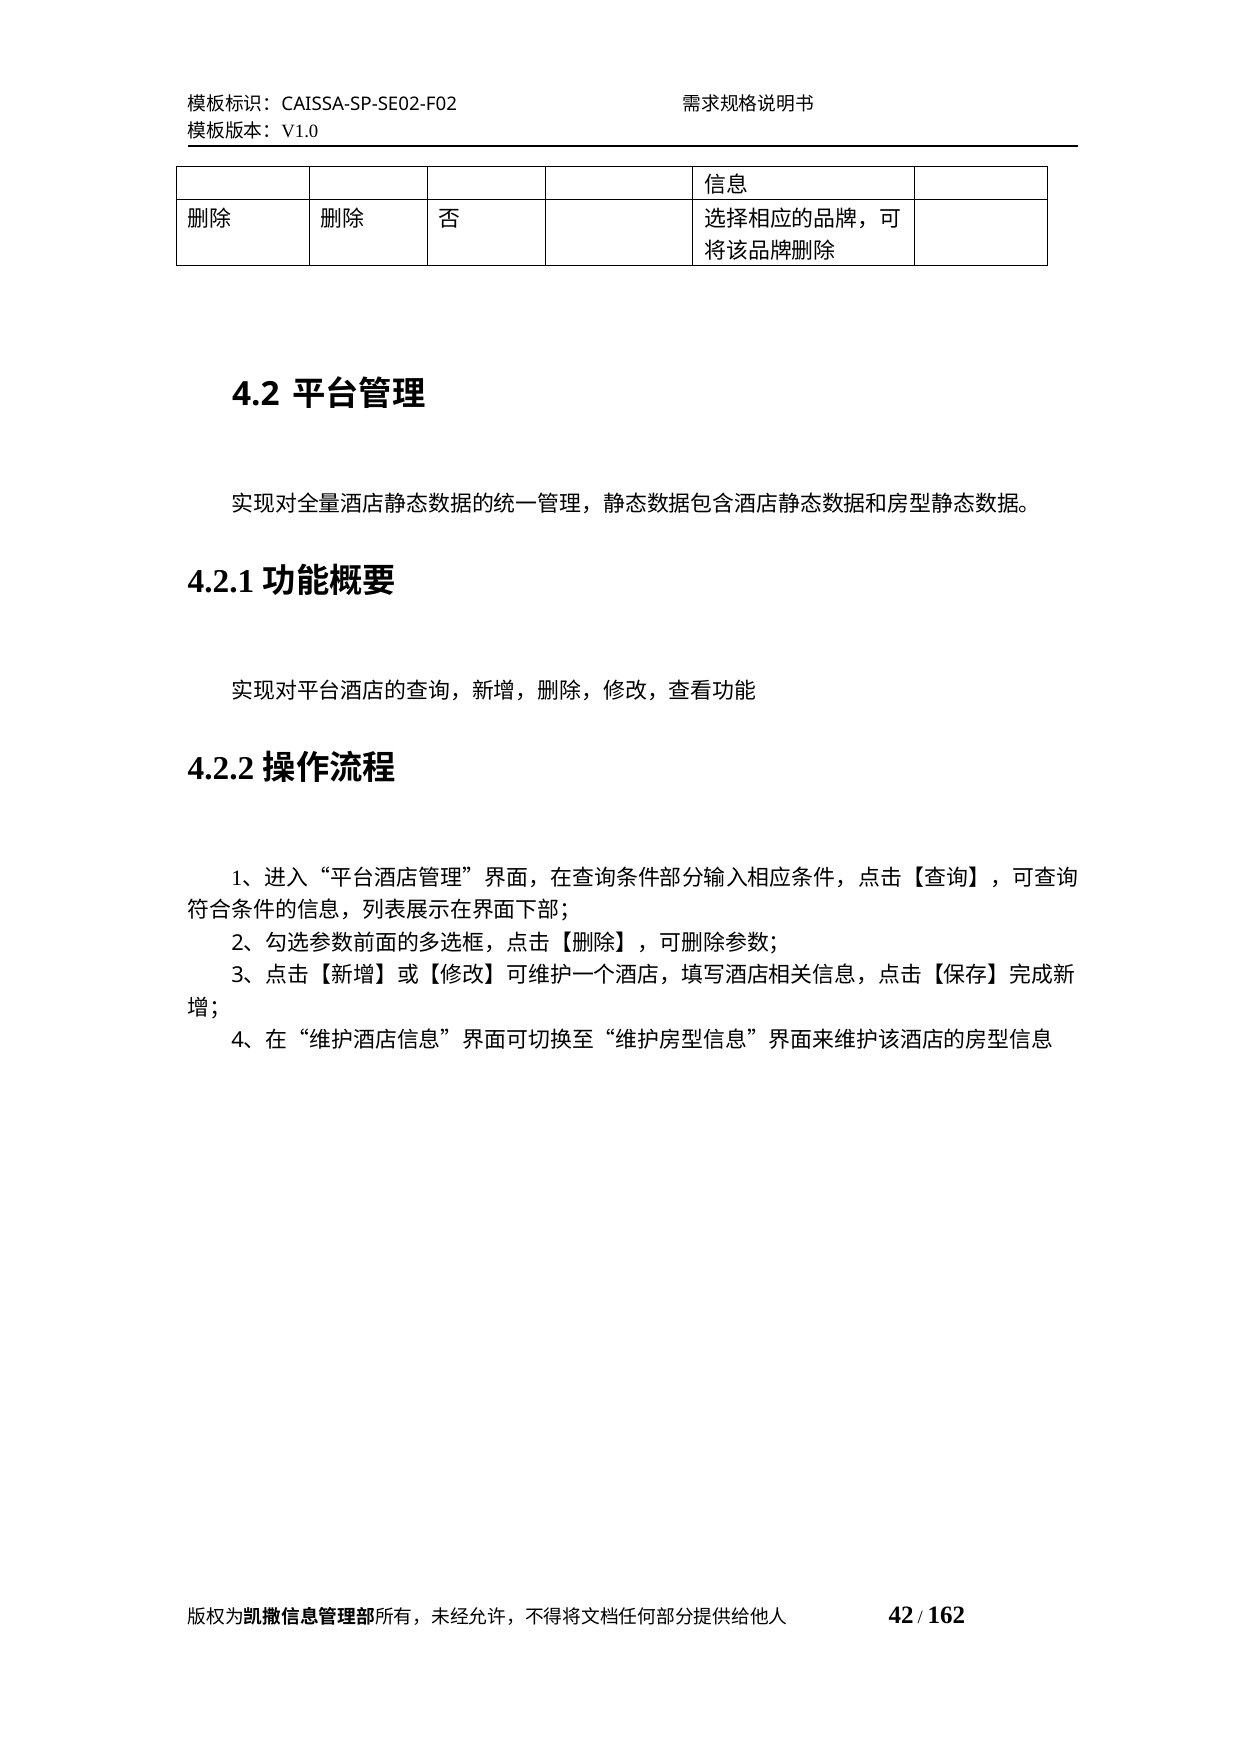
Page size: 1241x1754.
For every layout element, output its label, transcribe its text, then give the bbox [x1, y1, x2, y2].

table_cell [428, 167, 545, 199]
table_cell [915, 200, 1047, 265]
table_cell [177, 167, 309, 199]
text 1、进入“平台酒店管理”界面，在查询条件部分输入相应条件，点击【查询】，可查询符合条件的信息，列表展示在界面下部； [187, 859, 1078, 924]
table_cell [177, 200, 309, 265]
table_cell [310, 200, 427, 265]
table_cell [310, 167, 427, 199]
text 2、勾选参数前面的多选框，点击【删除】，可删除参数； [187, 924, 1078, 957]
text 3、点击【新增】或【修改】可维护一个酒店，填写酒店相关信息，点击【保存】完成新增； [187, 957, 1078, 1022]
subtitle 功能概要 [187, 545, 1078, 610]
subtitle 平台管理 [232, 358, 1078, 423]
text 实现对平台酒店的查询，新增，删除，修改，查看功能 [187, 672, 1078, 705]
subtitle 操作流程 [187, 732, 1078, 797]
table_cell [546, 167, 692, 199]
text 实现对全量酒店静态数据的统一管理，静态数据包含酒店静态数据和房型静态数据。 [187, 486, 1078, 518]
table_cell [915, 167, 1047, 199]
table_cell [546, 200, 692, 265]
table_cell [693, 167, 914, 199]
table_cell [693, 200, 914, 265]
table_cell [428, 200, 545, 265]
text 4、在“维护酒店信息”界面可切换至“维护房型信息”界面来维护该酒店的房型信息 [187, 1022, 1078, 1054]
